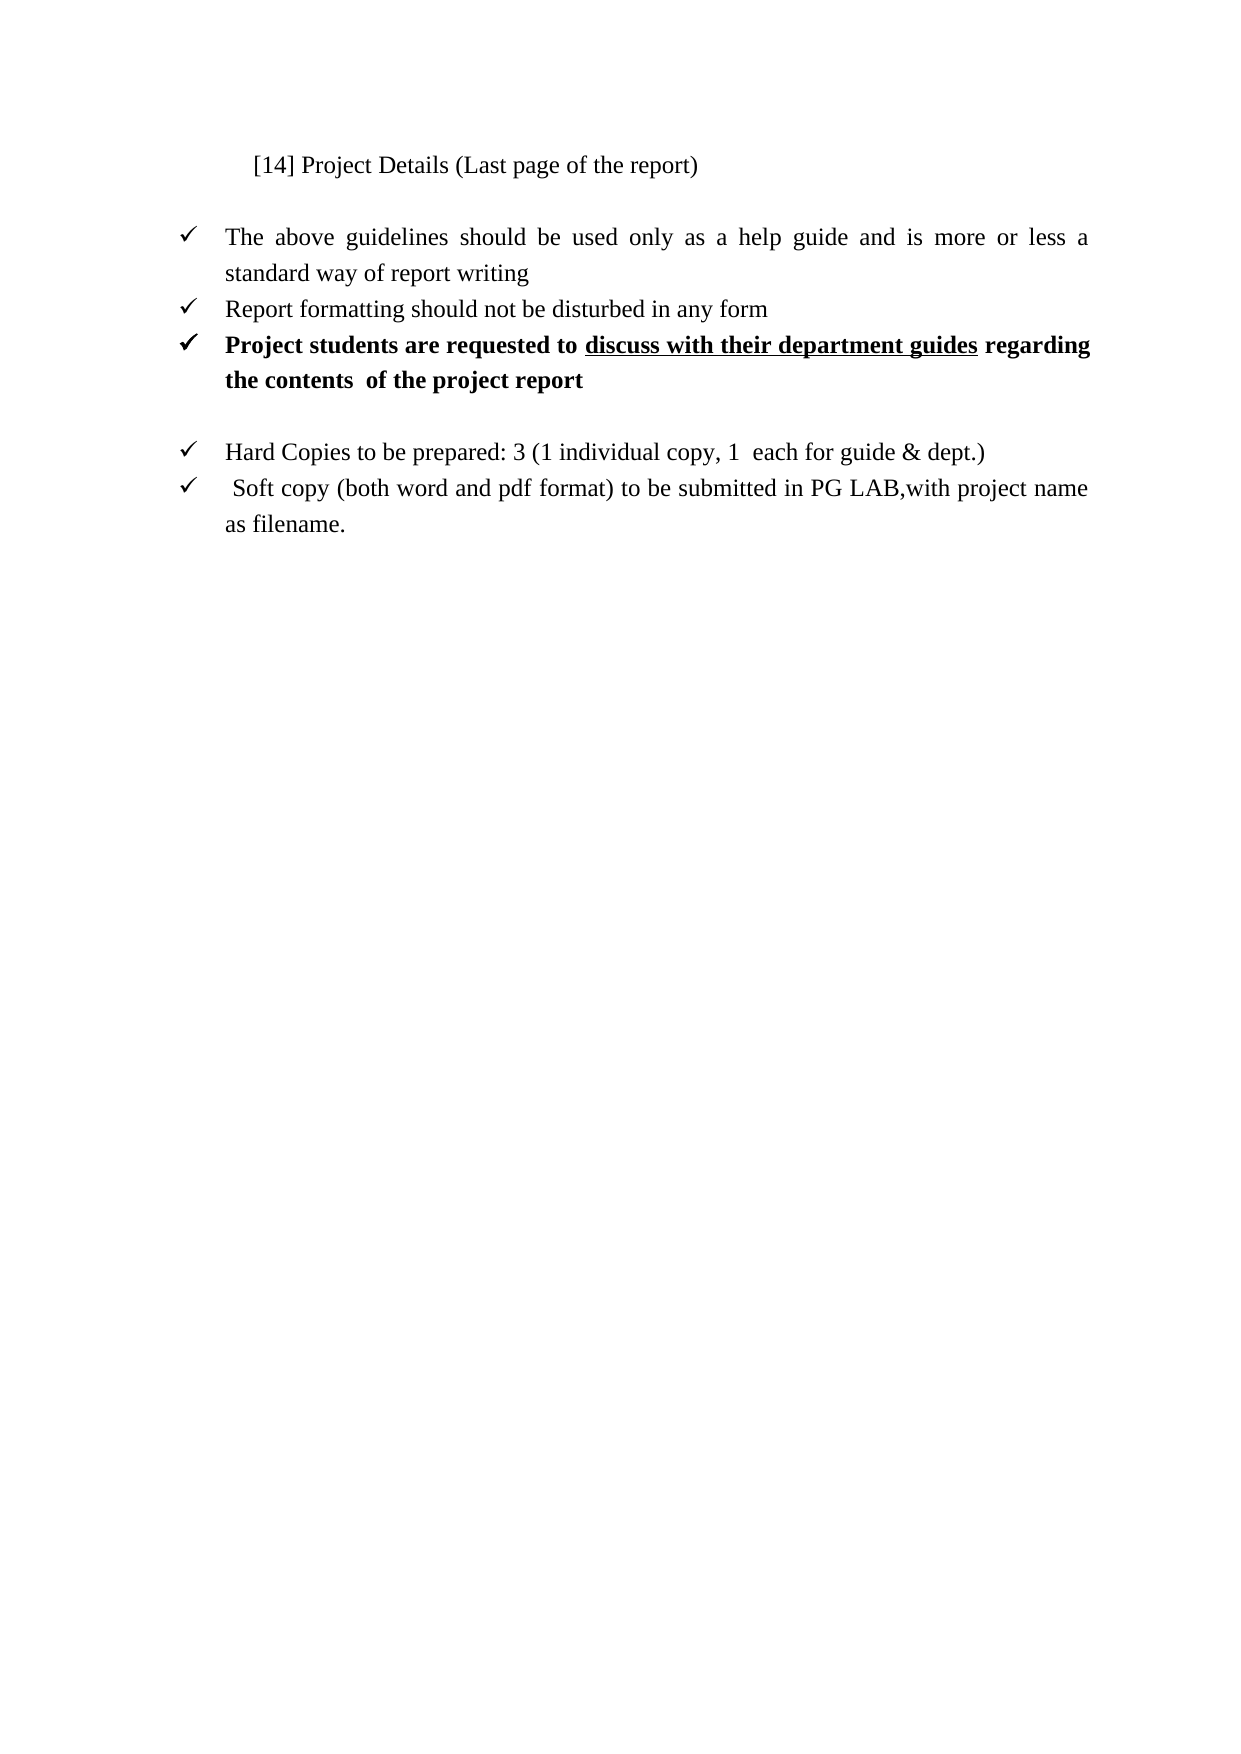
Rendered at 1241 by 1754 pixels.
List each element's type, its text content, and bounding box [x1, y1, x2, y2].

list Soft copy (both word and pdf format) to be submitted in PG LAB,with project name as filename. [178, 473, 1090, 538]
list Hard Copies to be prepared: 3 (1 individual copy, 1 each for guide & dept.) [178, 437, 1090, 466]
text [14] Project Details (Last page of the report) [253, 150, 1090, 179]
list The above guidelines should be used only as a help guide and is more or less a standard way of report writing [178, 222, 1090, 287]
list Report formatting should not be disturbed in any form [178, 294, 1090, 322]
list Project students are requested to discuss with their department guides regarding the contents of the project report [178, 330, 1090, 394]
